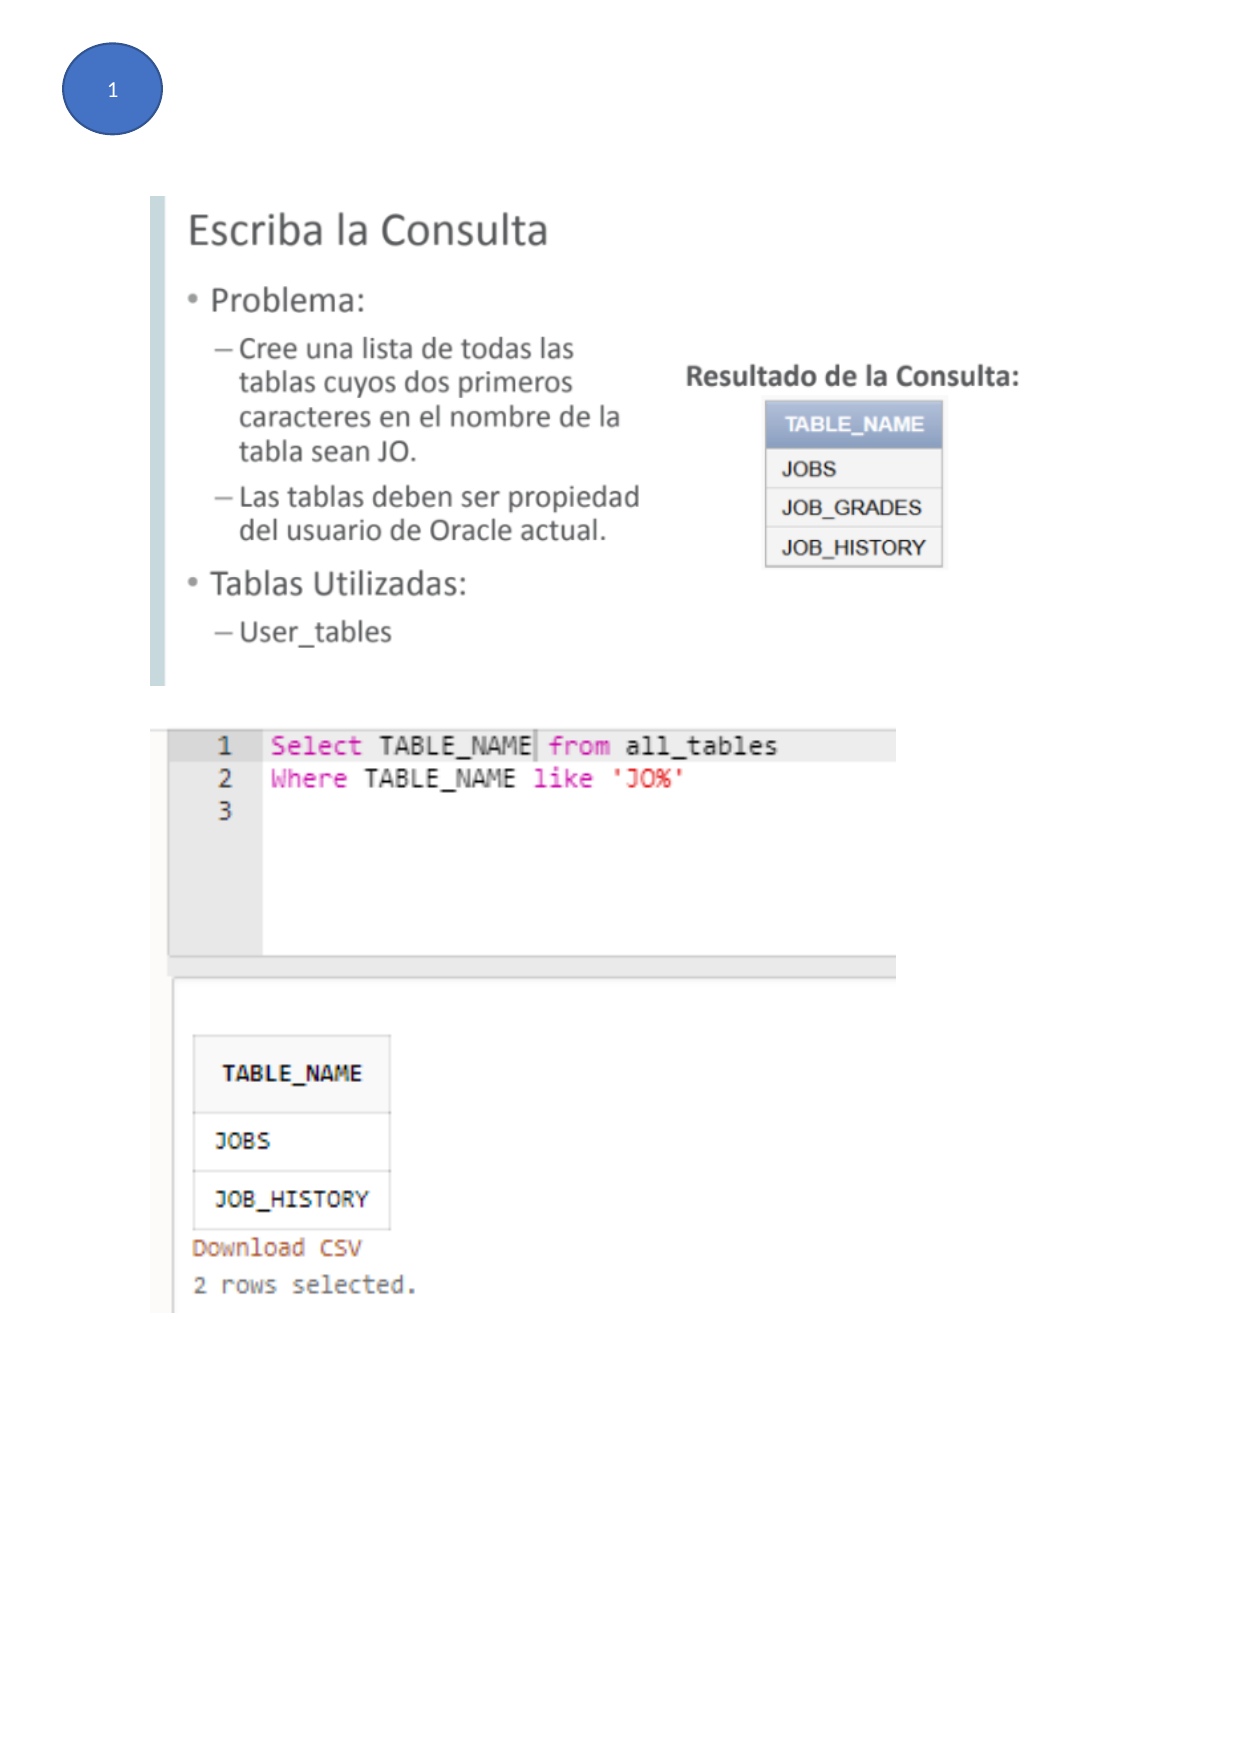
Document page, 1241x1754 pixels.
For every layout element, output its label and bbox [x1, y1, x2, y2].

picture [150, 196, 1075, 686]
picture [150, 703, 896, 1313]
